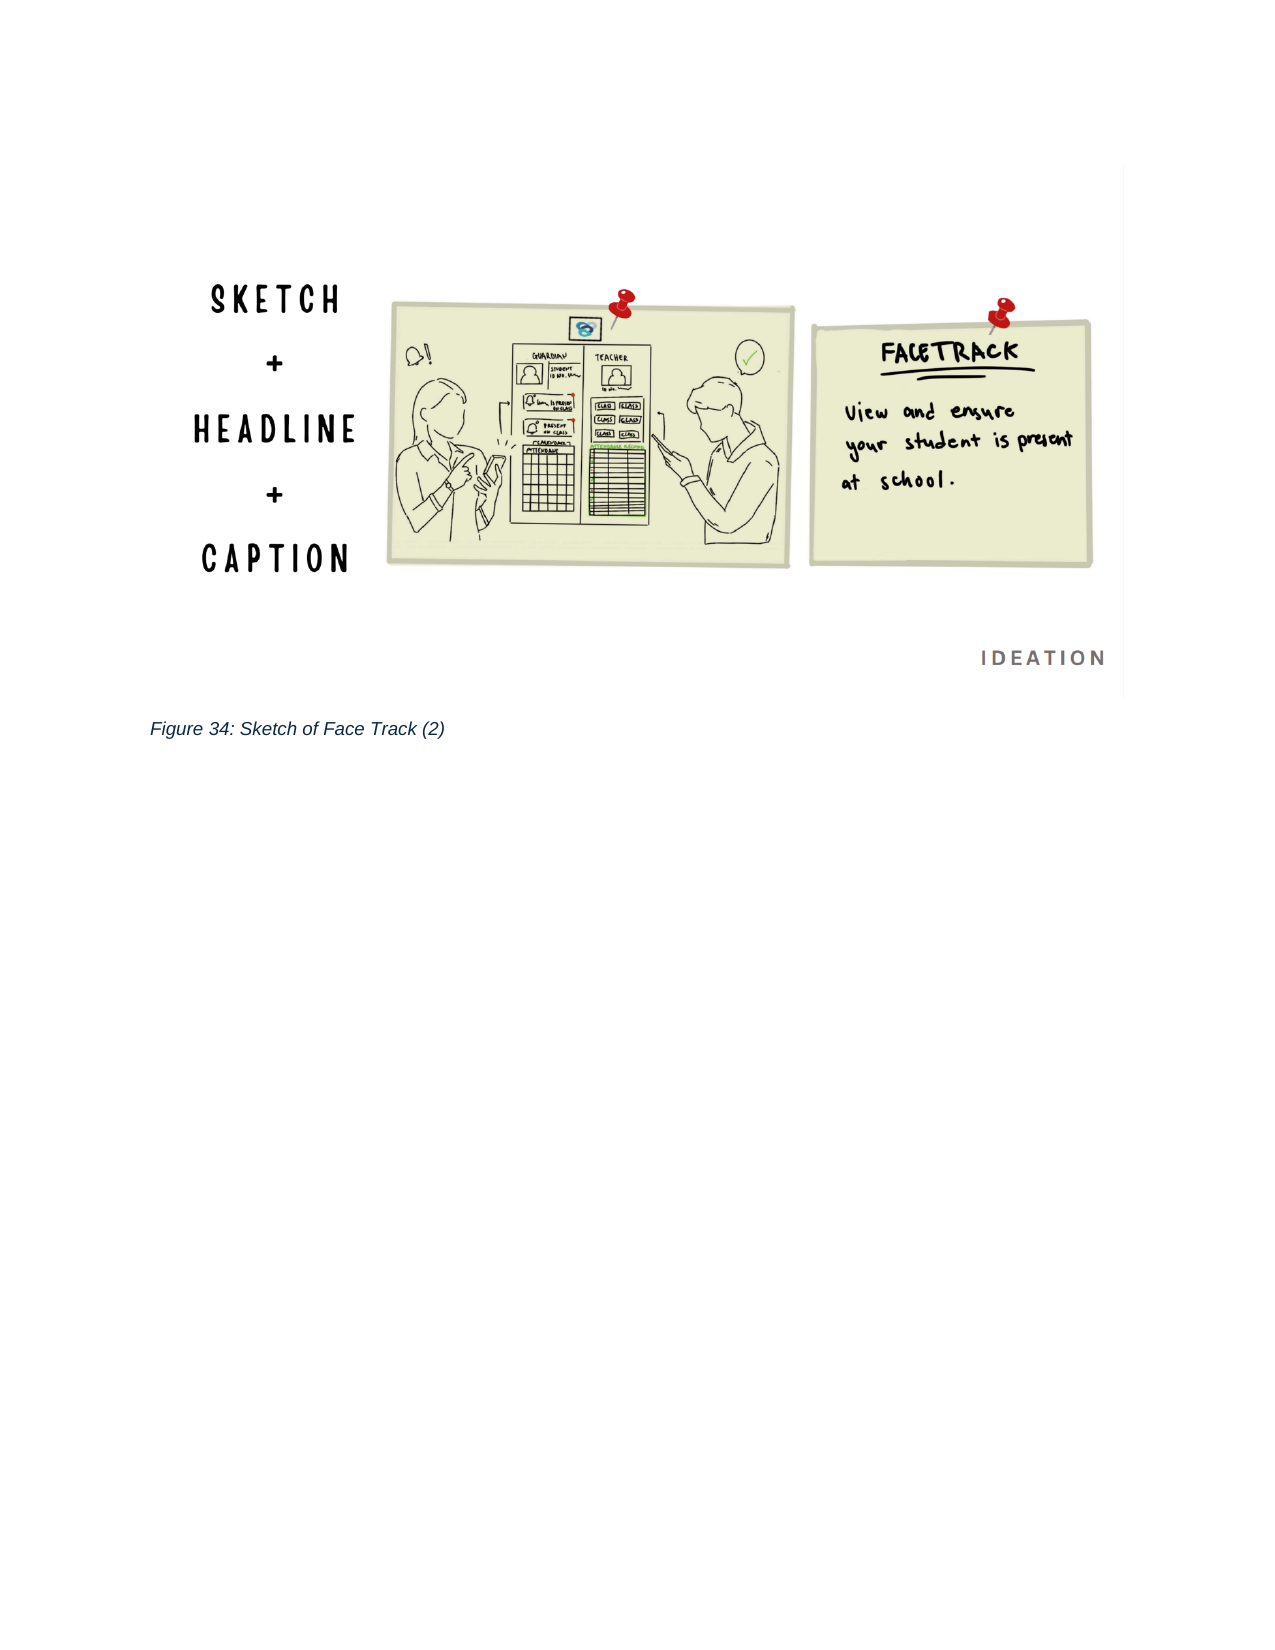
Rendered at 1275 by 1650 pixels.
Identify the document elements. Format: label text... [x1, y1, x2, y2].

picture [150, 162, 1124, 699]
text Figure 34: Sketch of Face Track (2) [150, 718, 1123, 739]
